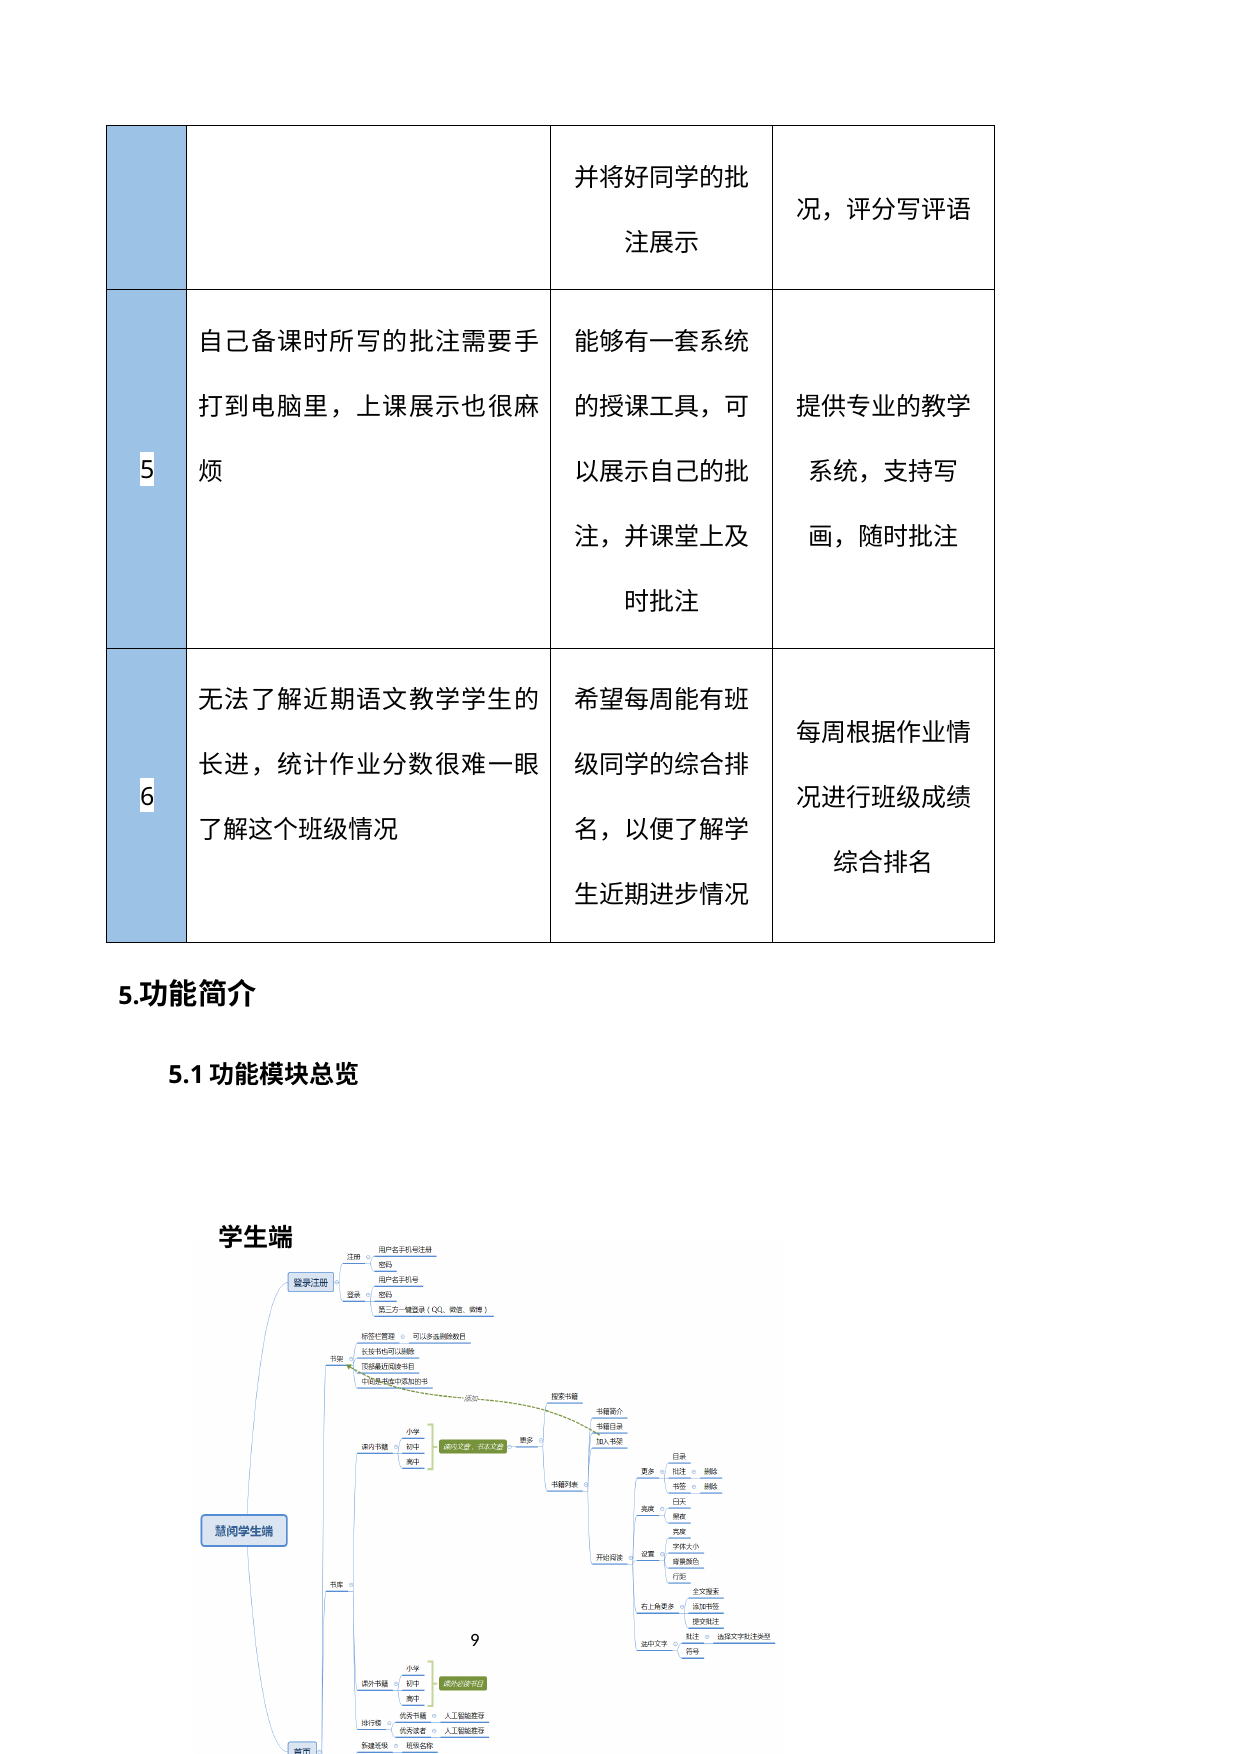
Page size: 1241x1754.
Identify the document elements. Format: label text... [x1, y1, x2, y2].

list 5.1功能模块总览 [118, 1040, 1122, 1105]
picture [194, 1268, 782, 1754]
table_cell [773, 126, 994, 289]
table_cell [551, 126, 772, 289]
table_cell 能够有一套系统的授课工具，可以展示自己的批注，并课堂上及时批注 [551, 290, 772, 648]
table_cell 6 [107, 649, 186, 942]
table_cell 4 [107, 126, 186, 289]
table_cell 提供专业的教学系统，支持写画，随时批注 [773, 290, 994, 648]
table_cell 无法了解近期语文教学学生的长进，统计作业分数很难一眼了解这个班级情况 [187, 649, 550, 942]
list 学生端 [118, 1203, 1122, 1268]
table_cell 自己备课时所写的批注需要手打到电脑里，上课展示也很麻烦 [187, 290, 550, 648]
list 5.功能简介 [118, 959, 1122, 1024]
table_cell 希望每周能有班级同学的综合排名，以便了解学生近期进步情况 [551, 649, 772, 942]
table_cell 每周根据作业情况进行班级成绩综合排名 [773, 649, 994, 942]
table_cell 5 [107, 290, 186, 648]
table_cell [187, 126, 550, 289]
